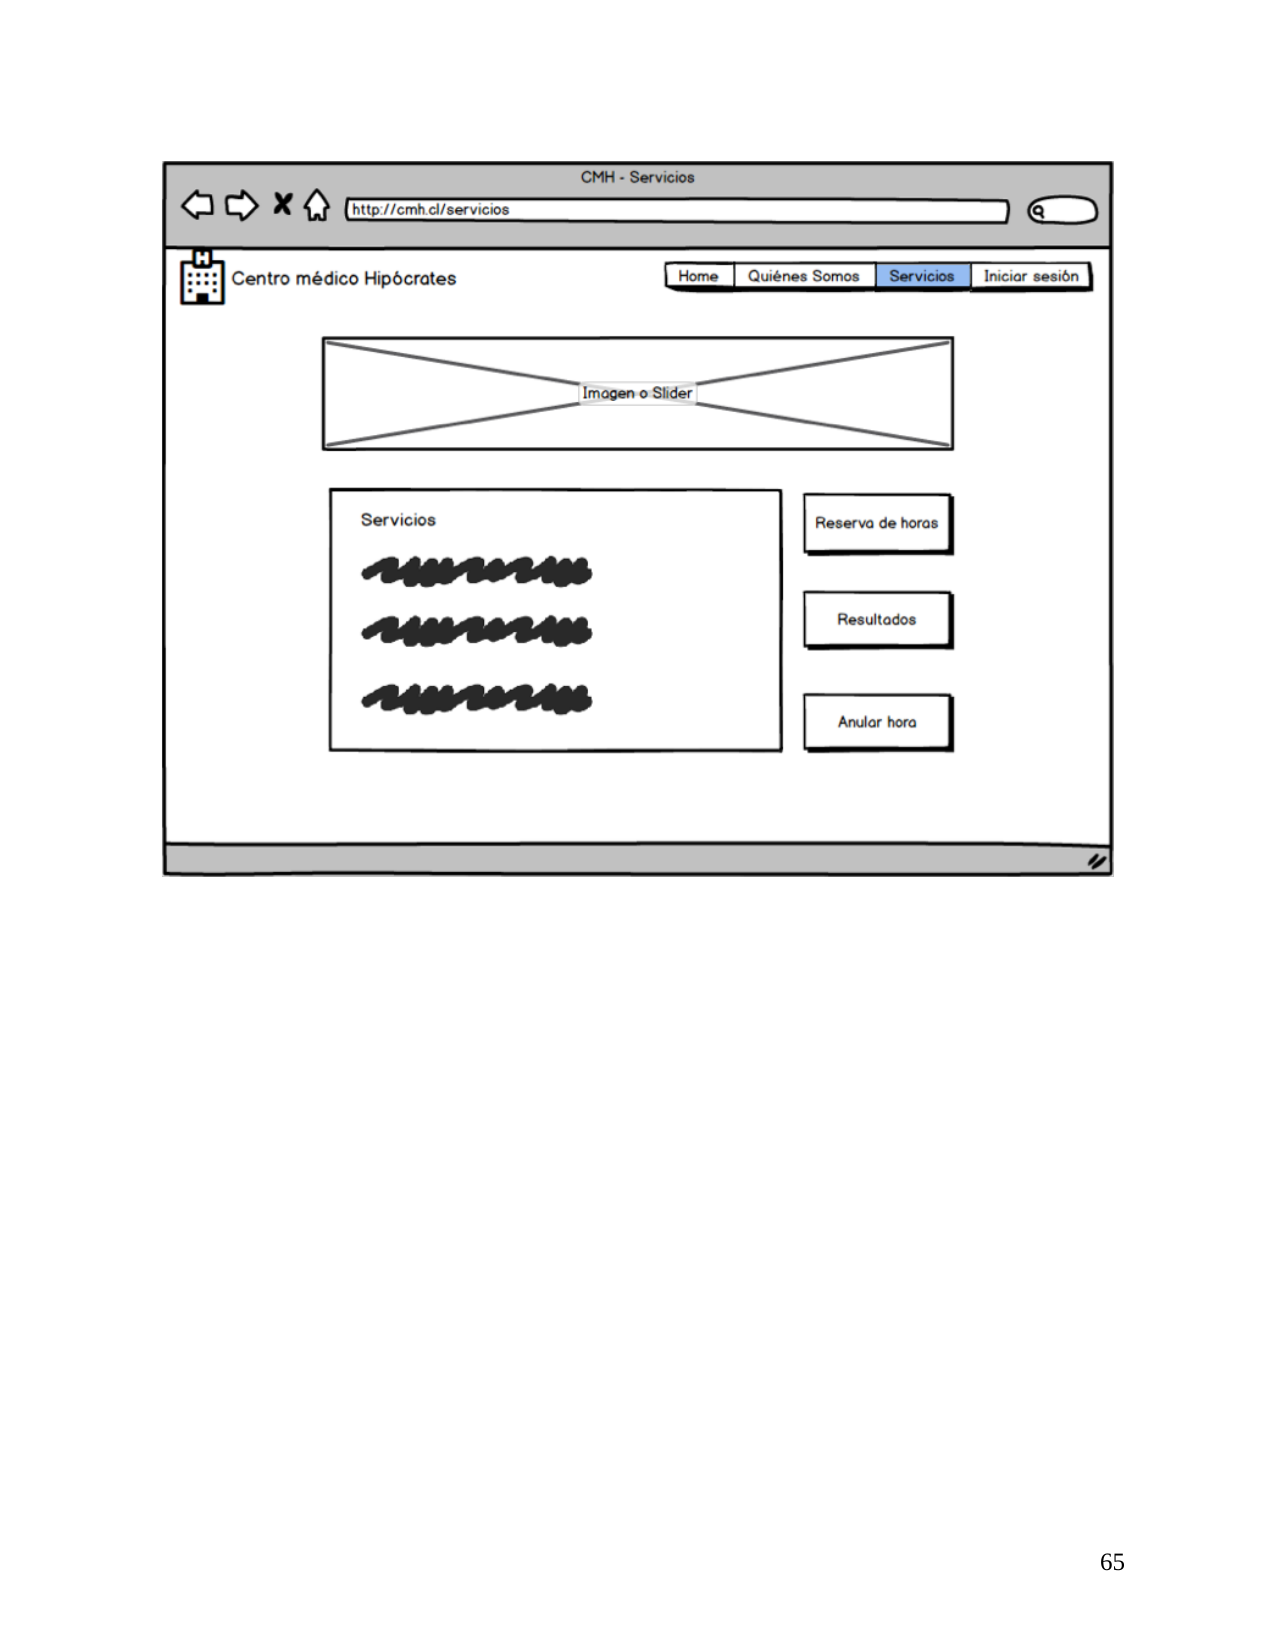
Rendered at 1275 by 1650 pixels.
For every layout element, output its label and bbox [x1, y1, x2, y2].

picture [150, 150, 1125, 905]
